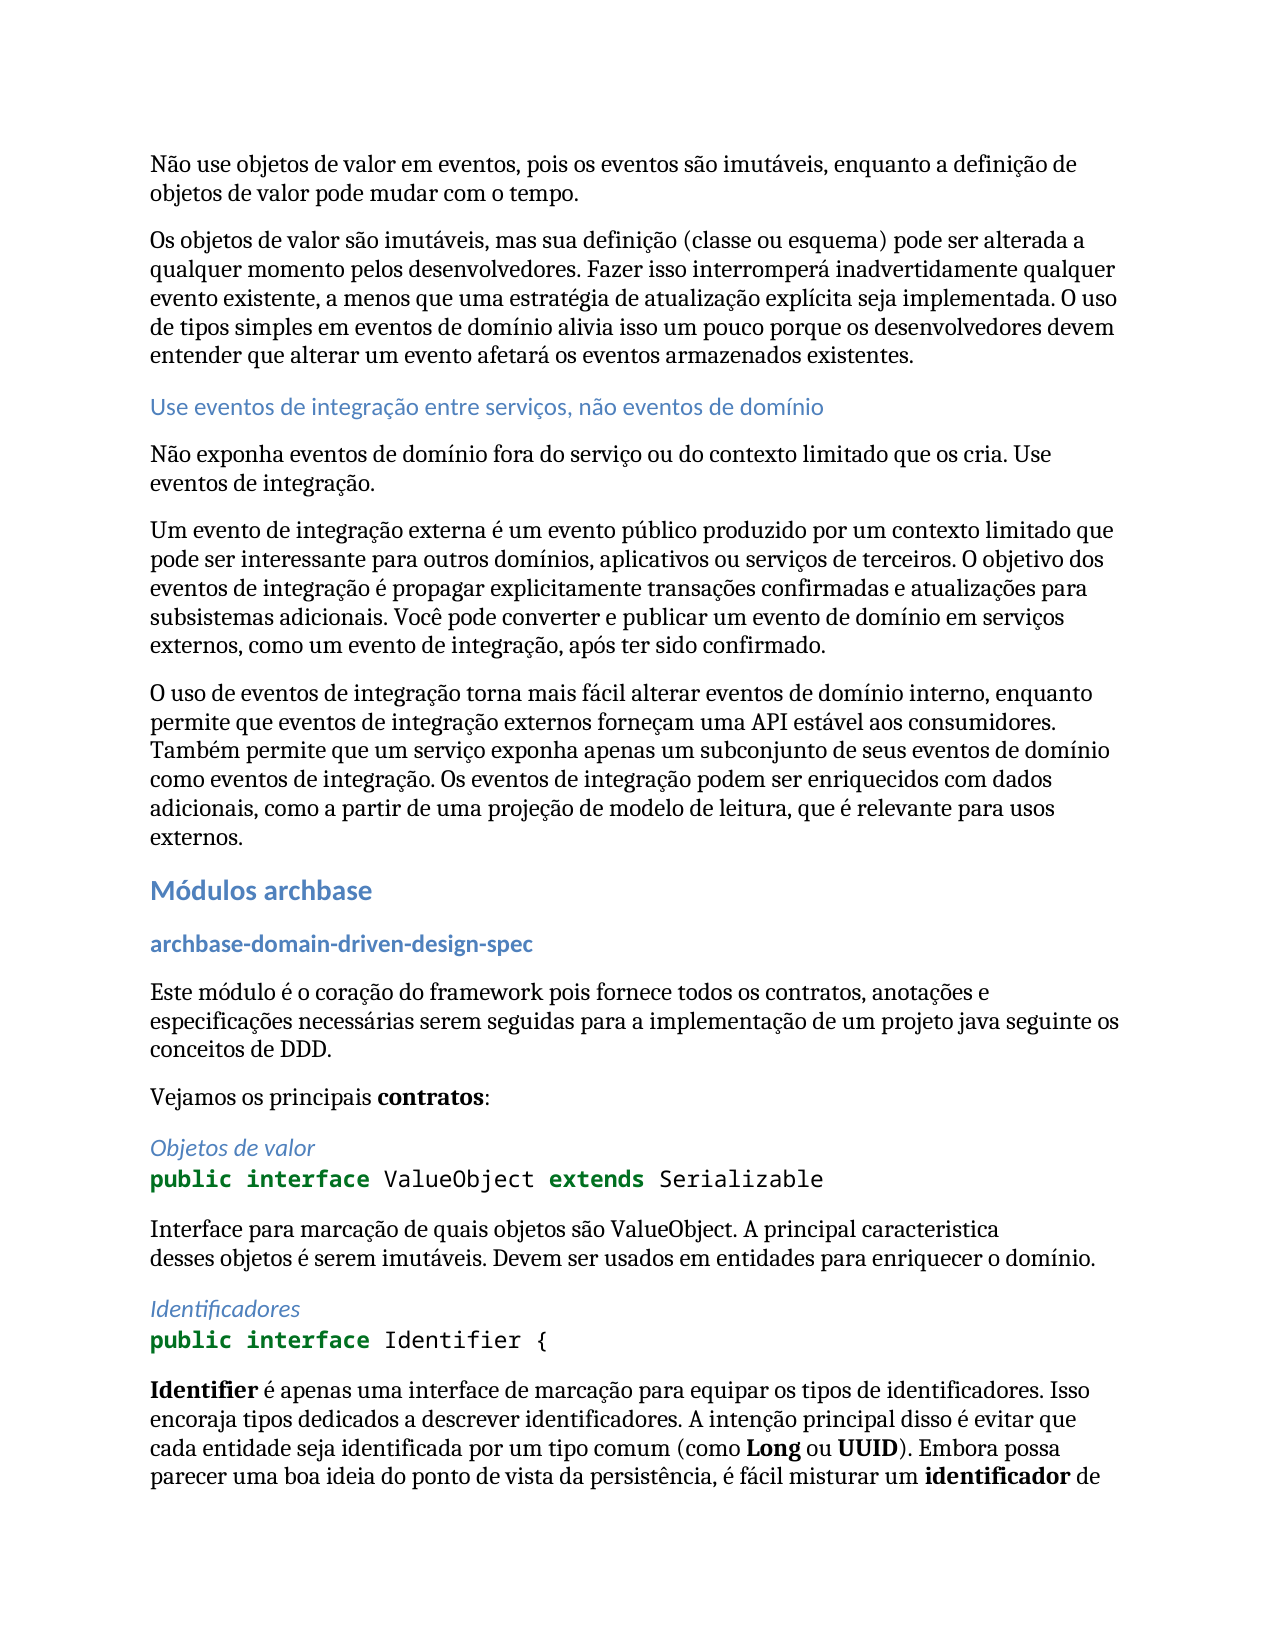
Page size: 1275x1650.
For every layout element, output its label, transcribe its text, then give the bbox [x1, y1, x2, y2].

text Interface para marcação de quais objetos são ValueObject. A principal caracteristica desses objetos é serem imutáveis. Devem ser usados em entidades para enriquecer o domínio. [150, 1215, 1125, 1273]
text Não use objetos de valor em eventos, pois os eventos são imutáveis, enquanto a definição de objetos de valor pode mudar com o tempo. [150, 150, 1125, 207]
text Os objetos de valor são imutáveis, mas sua definição (classe ou esquema) pode ser alterada a qualquer momento pelos desenvolvedores. Fazer isso interromperá inadvertidamente qualquer evento existente, a menos que uma estratégia de atualização explícita seja implementada. O uso de tipos simples em eventos de domínio alivia isso um pouco porque os desenvolvedores devem entender que alterar um evento afetará os eventos armazenados existentes. [150, 226, 1125, 370]
text Um evento de integração externa é um evento público produzido por um contexto limitado que pode ser interessante para outros domínios, aplicativos ou serviços de terceiros. O objetivo dos eventos de integração é propagar explicitamente transações confirmadas e atualizações para subsistemas adicionais. Você pode converter e publicar um evento de domínio em serviços externos, como um evento de integração, após ter sido confirmado. [150, 516, 1125, 660]
text Não exponha eventos de domínio fora do serviço ou do contexto limitado que os cria. Use eventos de integração. [150, 440, 1125, 498]
subtitle archbase-domain-driven-design-spec [150, 929, 1125, 959]
subtitle Identificadores [150, 1293, 1125, 1324]
text O uso de eventos de integração torna mais fácil alterar eventos de domínio interno, enquanto permite que eventos de integração externos forneçam uma API estável aos consumidores. Também permite que um serviço exponha apenas um subconjunto de seus eventos de domínio como eventos de integração. Os eventos de integração podem ser enriquecidos com dados adicionais, como a partir de uma projeção de modelo de leitura, que é relevante para usos externos. [150, 679, 1125, 851]
text public interface ValueObject extends Serializable [150, 1163, 1125, 1194]
text public interface Identifier { [150, 1324, 1125, 1355]
subtitle Objetos de valor [150, 1132, 1125, 1163]
subtitle Módulos archbase [150, 872, 1125, 908]
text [150, 1376, 1125, 1491]
text Vejamos os principais contratos: [150, 1083, 1125, 1112]
text Este módulo é o coração do framework pois fornece todos os contratos, anotações e especificações necessárias serem seguidas para a implementação de um projeto java seguinte os conceitos de DDD. [150, 978, 1125, 1064]
subtitle Use eventos de integração entre serviços, não eventos de domínio [150, 391, 1125, 421]
